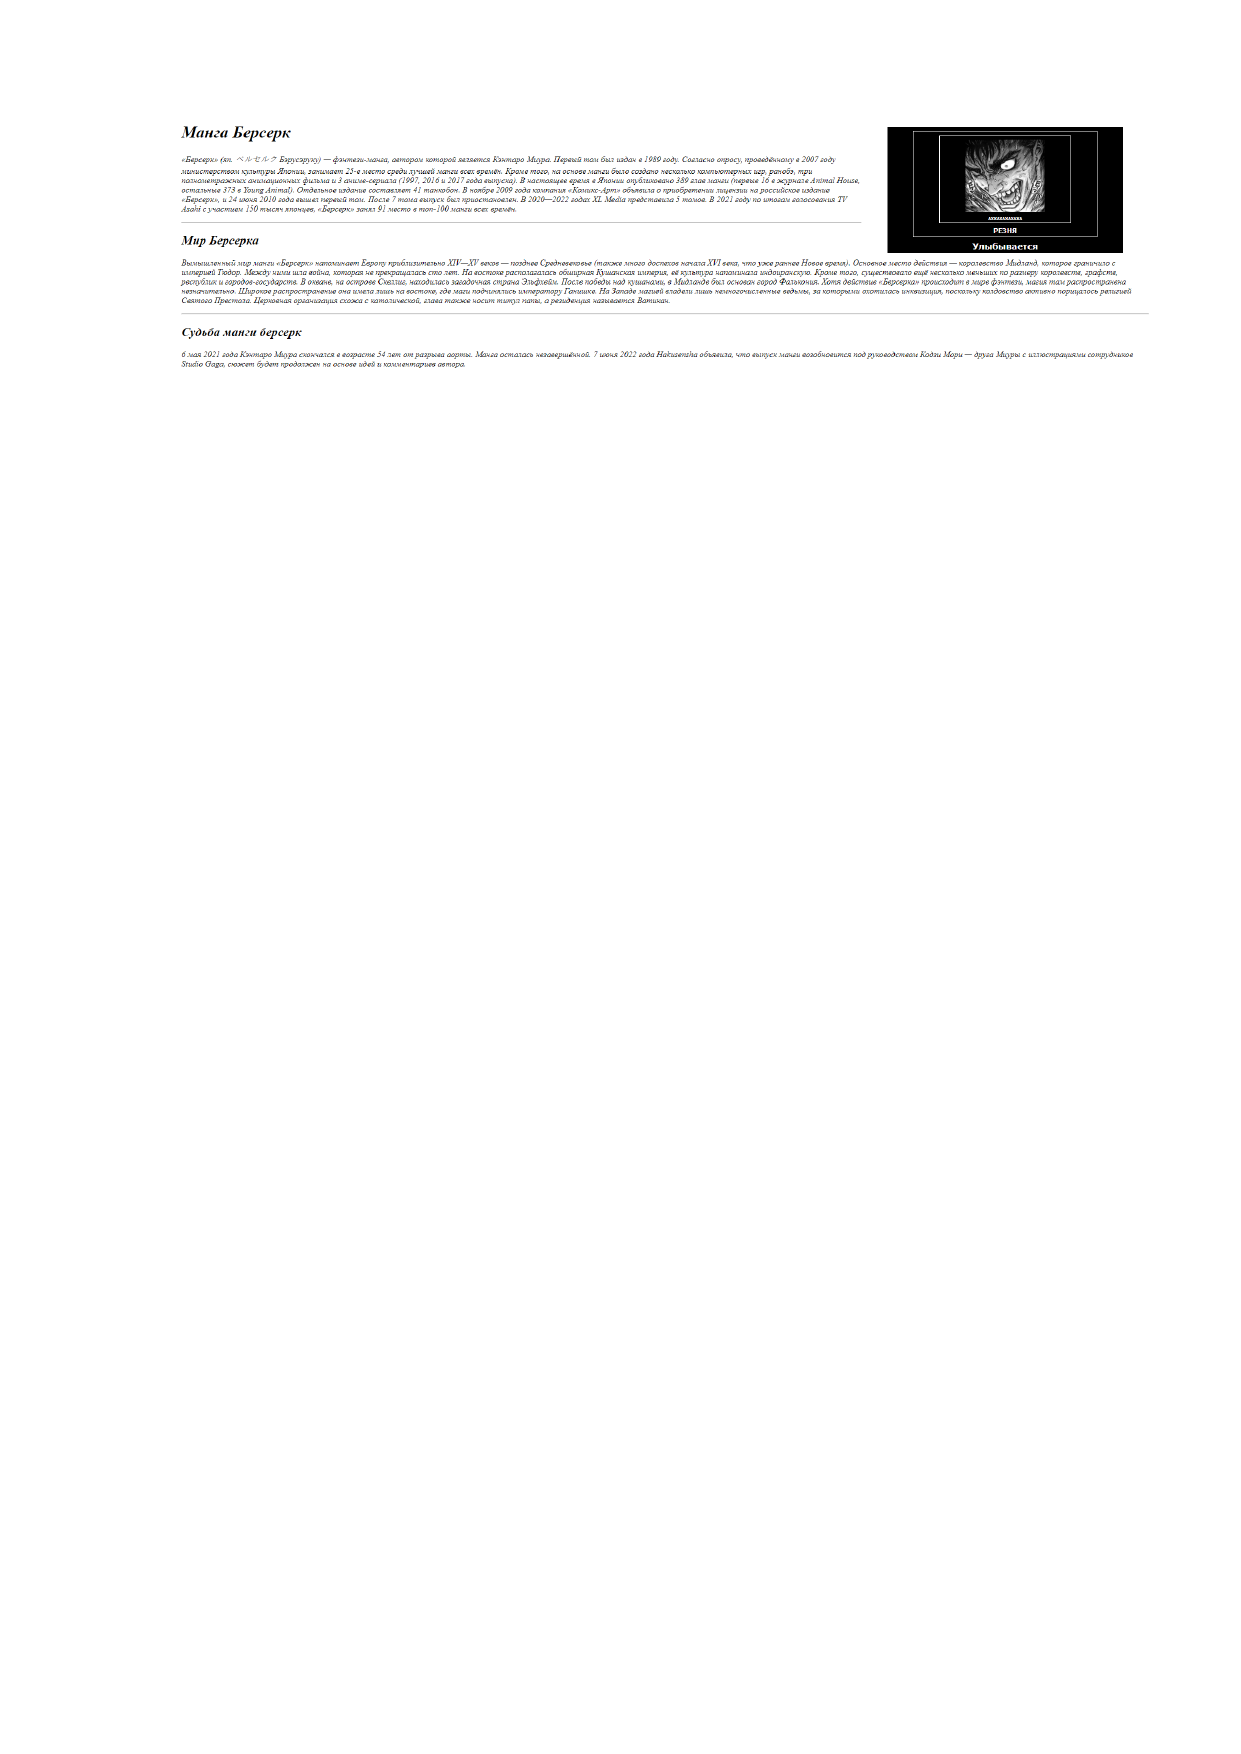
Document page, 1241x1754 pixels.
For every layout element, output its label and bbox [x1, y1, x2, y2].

picture [177, 118, 1152, 624]
